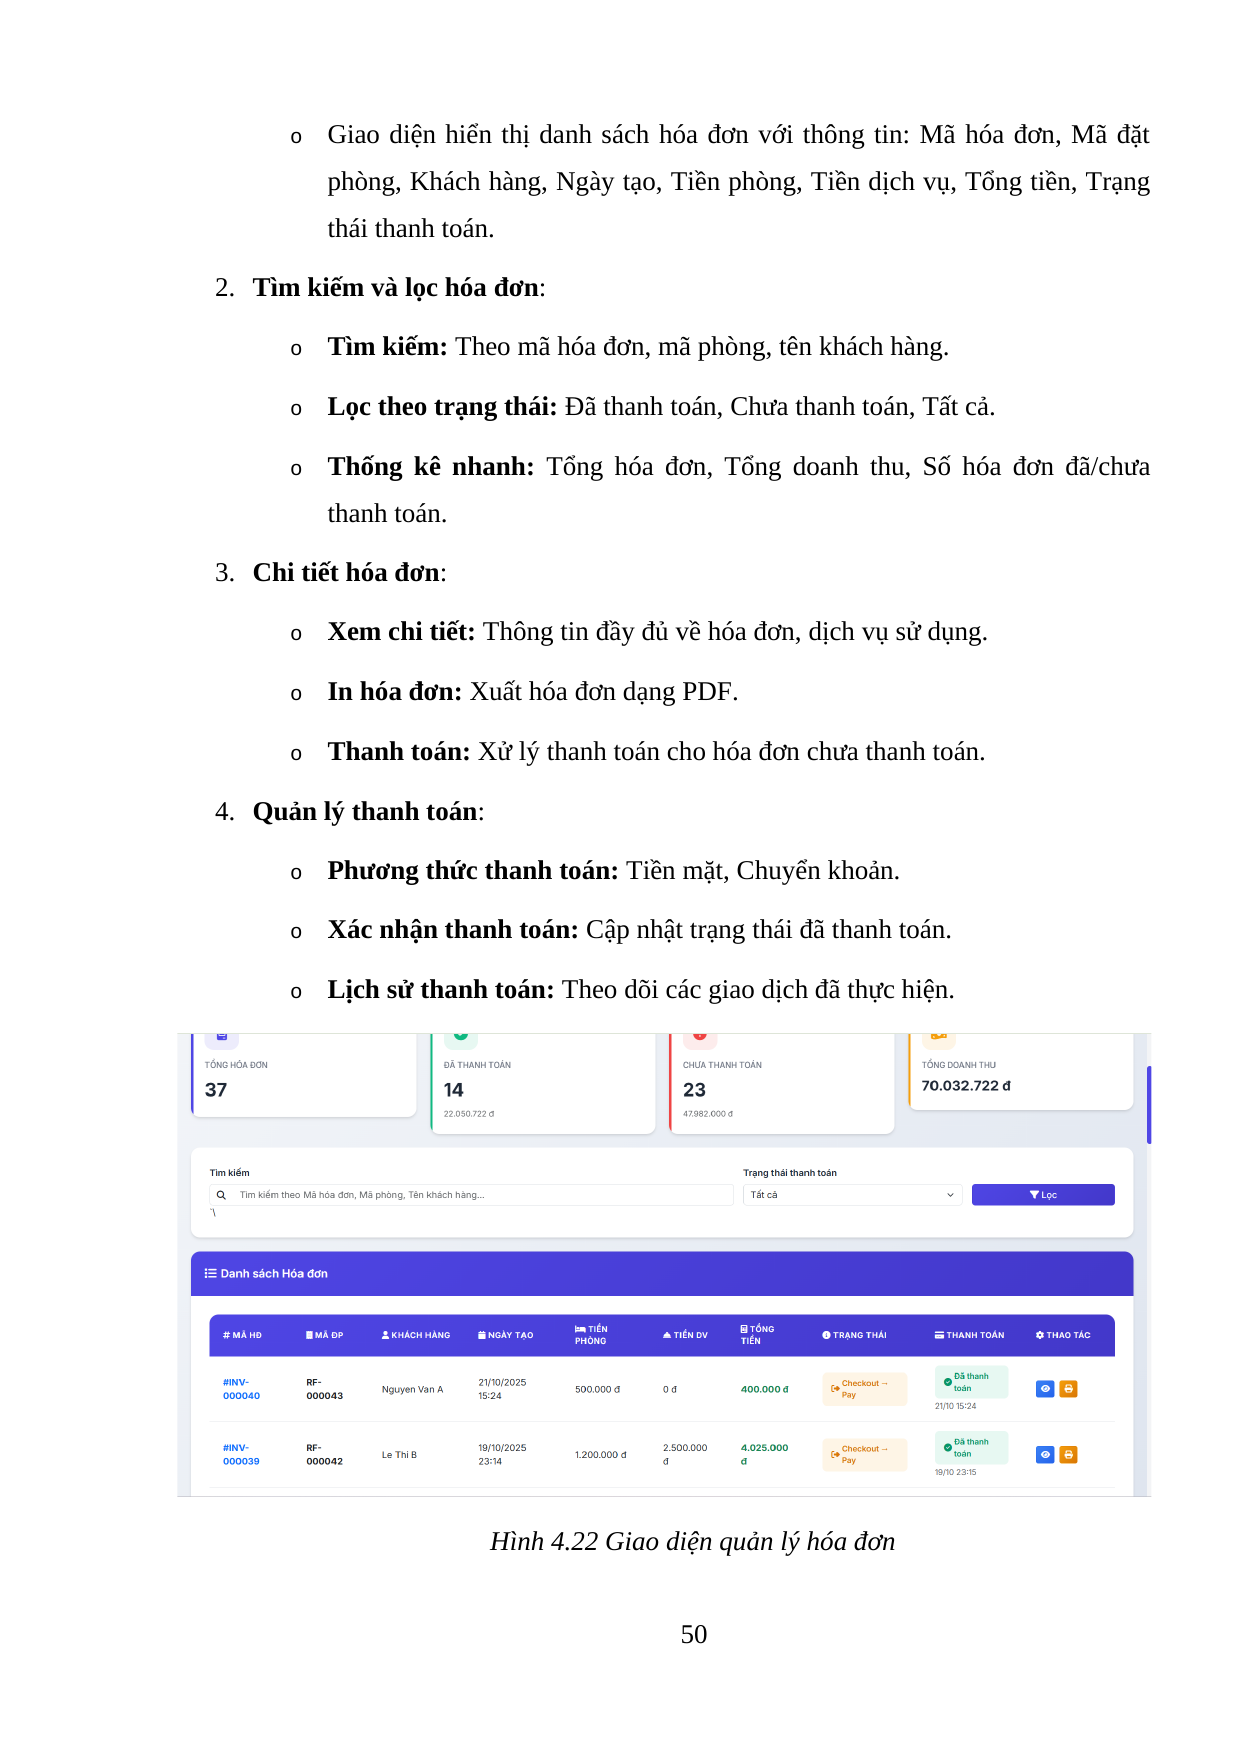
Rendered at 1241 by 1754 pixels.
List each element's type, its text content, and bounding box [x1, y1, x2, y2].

list In hóa đơn: Xuất hóa đơn dạng PDF. [290, 675, 1152, 707]
list Tìm kiếm và lọc hóa đơn: [215, 271, 1152, 302]
list Thống kê nhanh: Tổng hóa đơn, Tổng doanh thu, Số hóa đơn đã/chưa thanh toán. [290, 450, 1152, 528]
list Quản lý thanh toán: [215, 794, 1152, 826]
list Xem chi tiết: Thông tin đầy đủ về hóa đơn, dịch vụ sử dụng. [290, 615, 1152, 647]
list Phương thức thanh toán: Tiền mặt, Chuyển khoản. [290, 854, 1152, 885]
list Tìm kiếm: Theo mã hóa đơn, mã phòng, tên khách hàng. [290, 330, 1152, 362]
picture [177, 1033, 1152, 1497]
list Giao diện hiển thị danh sách hóa đơn với thông tin: Mã hóa đơn, Mã đặt phòng, Khách hàng, Ngày tạo, Tiền phòng, Tiền dịch vụ, Tổng tiền, Trạng thái thanh toán. [290, 118, 1152, 243]
list Chi tiết hóa đơn: [215, 556, 1152, 587]
list Lịch sử thanh toán: Theo dõi các giao dịch đã thực hiện. [290, 973, 1152, 1005]
list Thanh toán: Xử lý thanh toán cho hóa đơn chưa thanh toán. [290, 735, 1152, 766]
text Hình 4.22 Giao diện quản lý hóa đơn [177, 1525, 1152, 1556]
list Lọc theo trạng thái: Đã thanh toán, Chưa thanh toán, Tất cả. [290, 390, 1152, 422]
list Xác nhận thanh toán: Cập nhật trạng thái đã thanh toán. [290, 913, 1152, 945]
